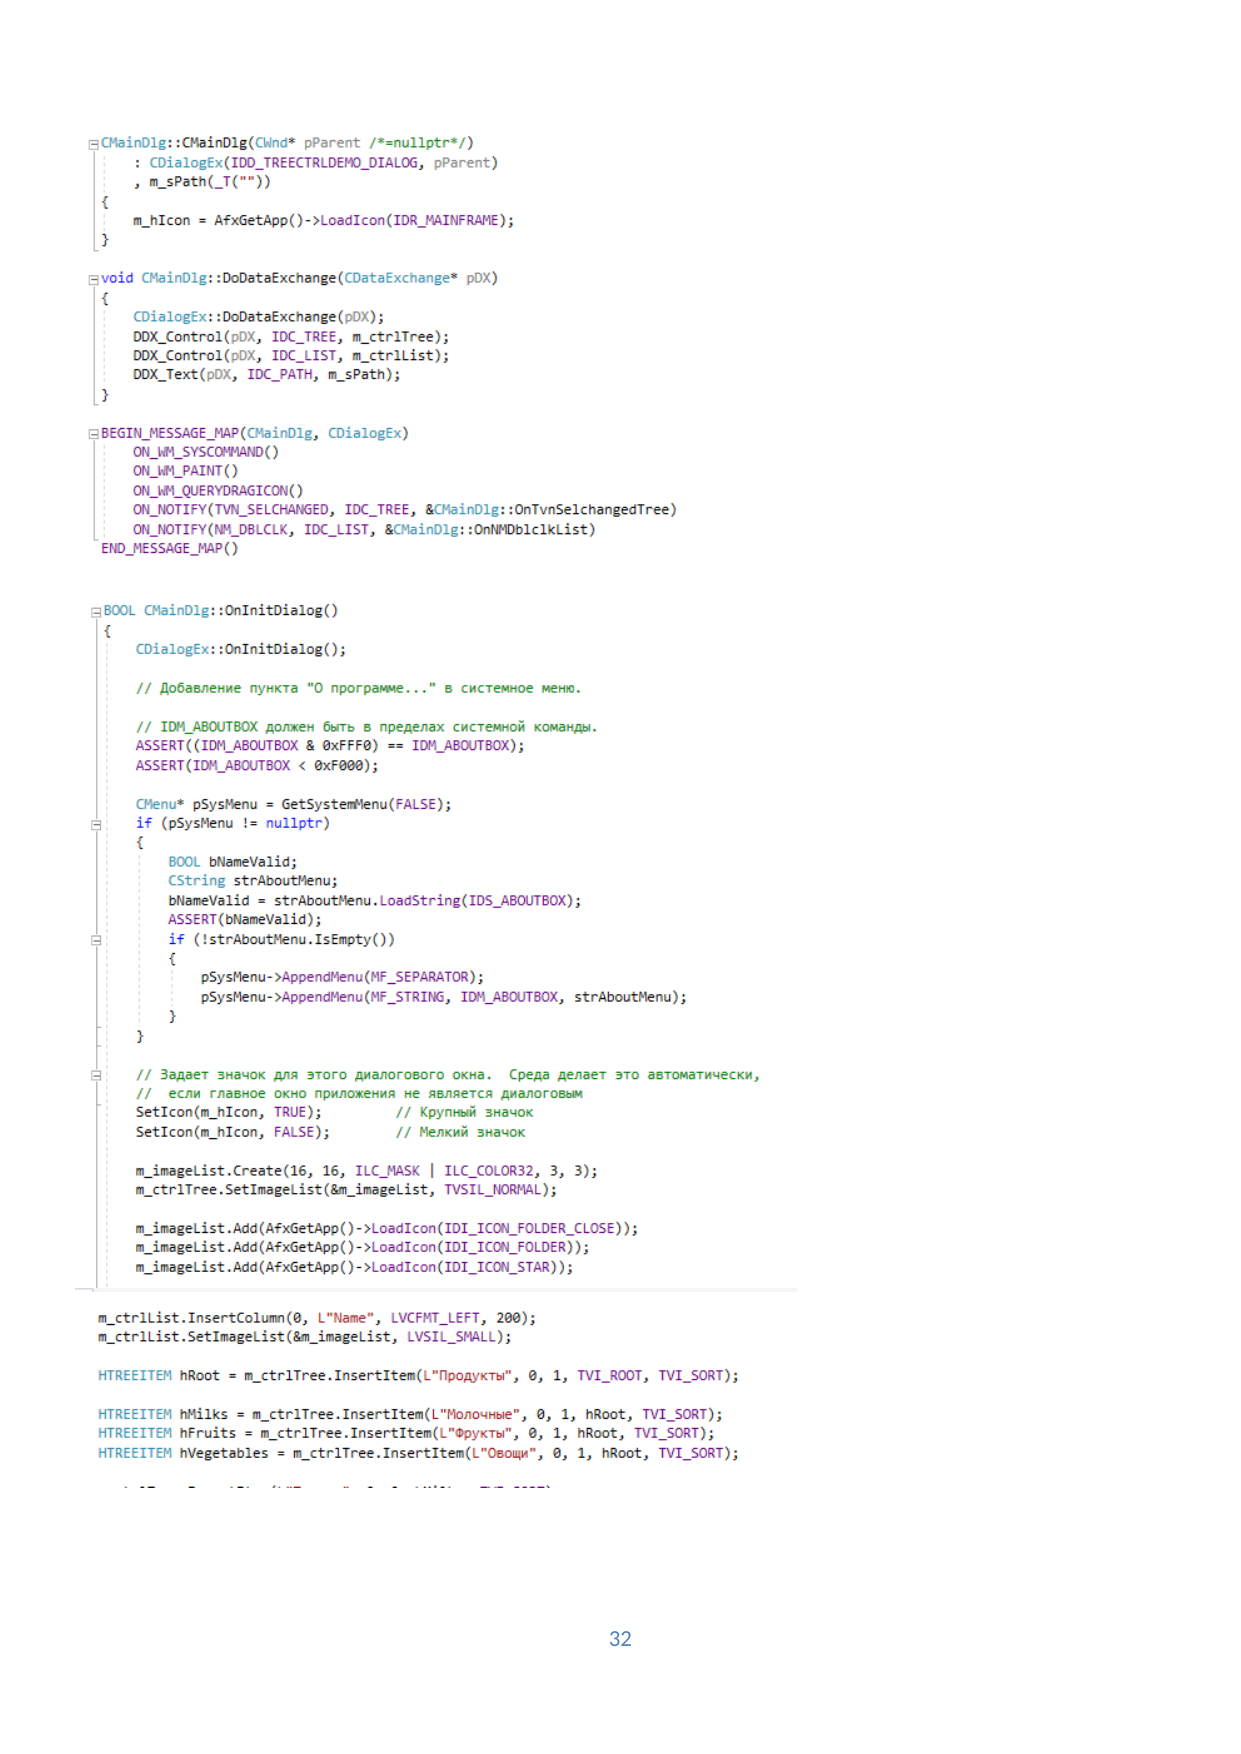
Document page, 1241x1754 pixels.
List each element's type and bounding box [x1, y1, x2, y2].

picture [75, 1304, 905, 1488]
picture [75, 594, 798, 1292]
picture [75, 115, 865, 582]
